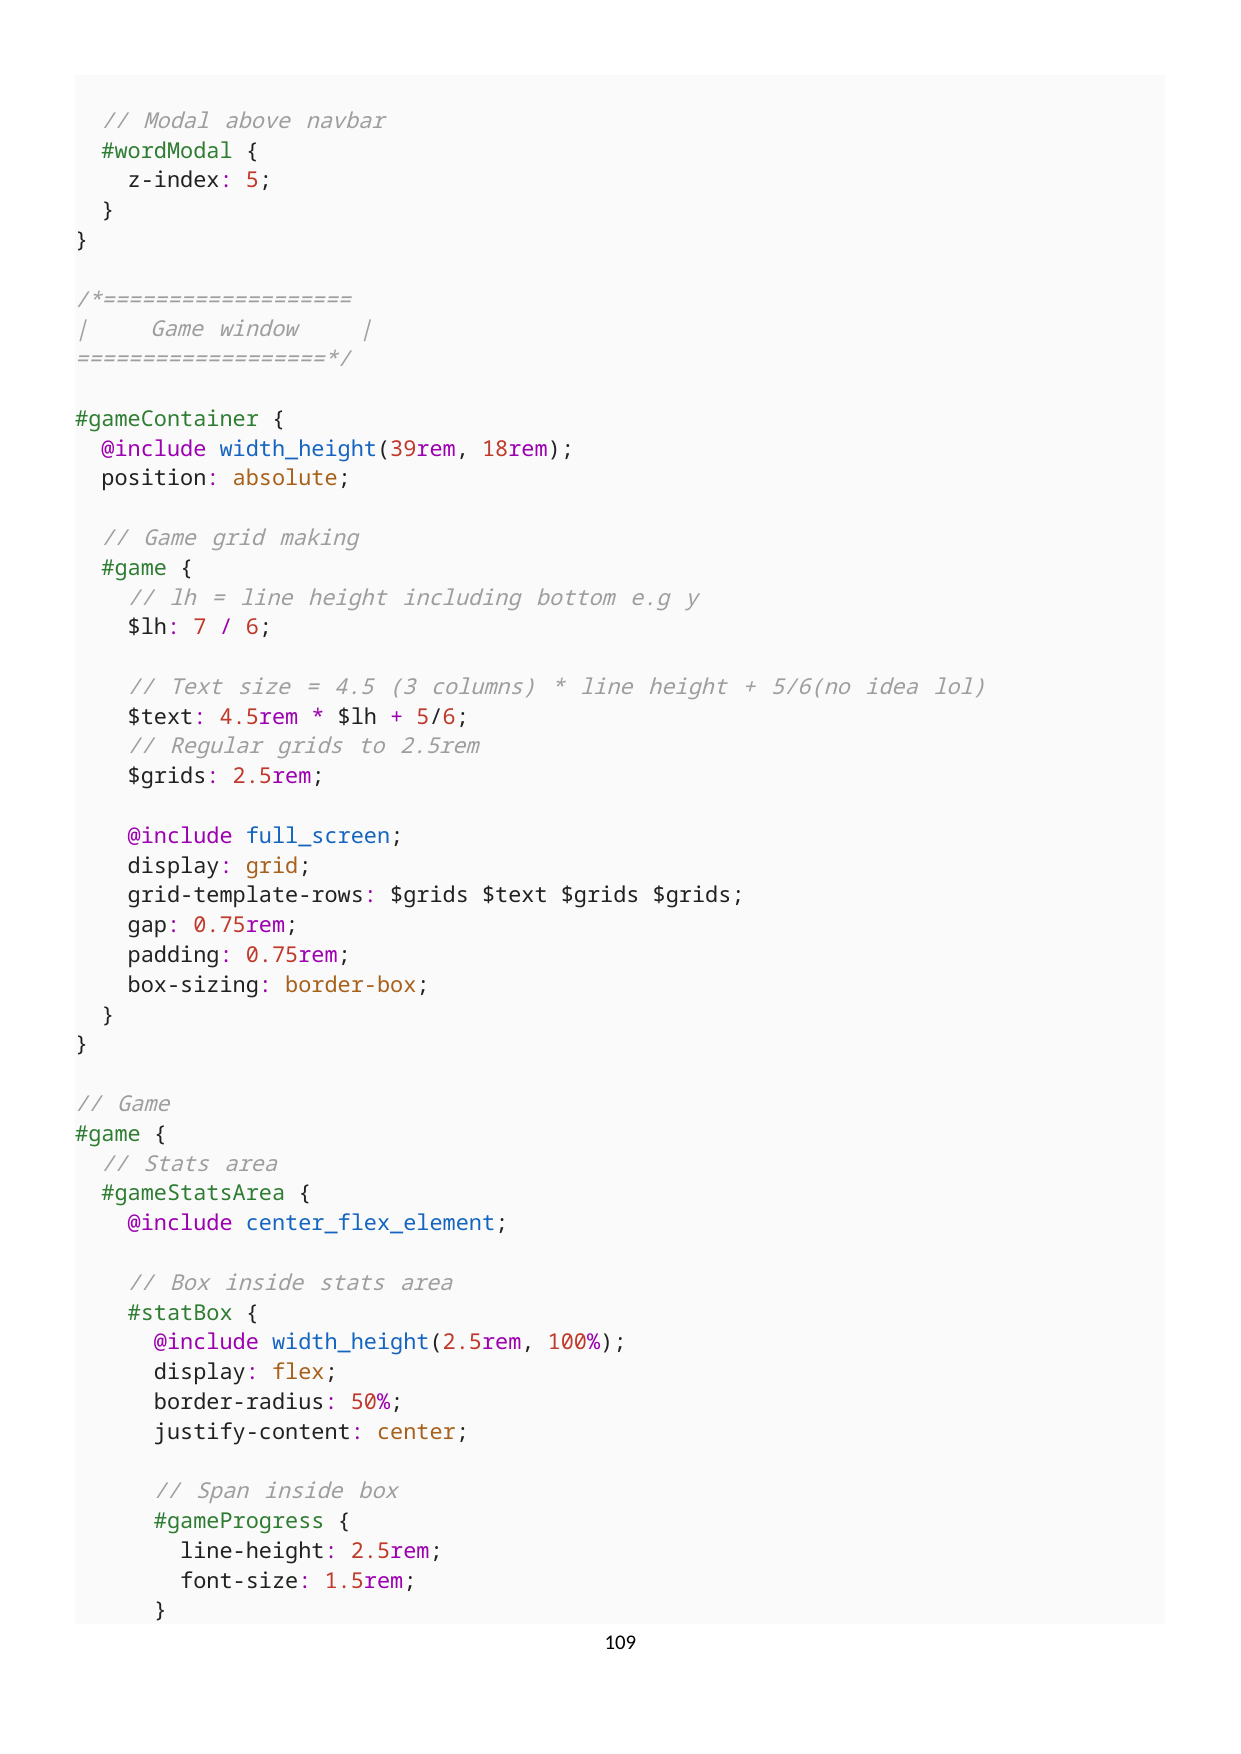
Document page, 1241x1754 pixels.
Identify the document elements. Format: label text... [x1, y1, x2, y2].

text z-index: 5; [75, 164, 1165, 194]
text // Text size = 4.5 (3 columns) * line height + 5/6(no idea lol) [75, 671, 1165, 701]
text } [75, 224, 1165, 254]
text // Modal above navbar [75, 105, 1165, 134]
text display: grid; [75, 849, 1165, 879]
text gap: 0.75rem; [75, 909, 1165, 939]
text // Box inside stats area [75, 1267, 1165, 1296]
text display: flex; [75, 1356, 1165, 1386]
text @include full_screen; [75, 820, 1165, 849]
text // Stats area [75, 1147, 1165, 1177]
text #gameStatsArea { [75, 1177, 1165, 1207]
text } [75, 1594, 1165, 1624]
text $text: 4.5rem * $lh + 5/6; [75, 701, 1165, 730]
text line-height: 2.5rem; [75, 1535, 1165, 1564]
text // Span inside box [75, 1475, 1165, 1505]
text @include width_height(2.5rem, 100%); [75, 1326, 1165, 1356]
text grid-template-rows: $grids $text $grids $grids; [75, 879, 1165, 909]
text #statBox { [75, 1296, 1165, 1326]
text ===================*/ [75, 343, 1165, 373]
text $lh: 7 / 6; [75, 611, 1165, 641]
text justify-content: center; [75, 1416, 1165, 1445]
text font-size: 1.5rem; [75, 1564, 1165, 1594]
text border-radius: 50%; [75, 1386, 1165, 1416]
text $grids: 2.5rem; [75, 760, 1165, 790]
text @include center_flex_element; [75, 1207, 1165, 1237]
text /*=================== [75, 283, 1165, 313]
text // Game [75, 1088, 1165, 1118]
text } [75, 194, 1165, 224]
text // lh = line height including bottom e.g y [75, 581, 1165, 611]
text #game { [75, 552, 1165, 581]
text padding: 0.75rem; [75, 939, 1165, 969]
text // Regular grids to 2.5rem [75, 730, 1165, 760]
text } [75, 1028, 1165, 1058]
text #gameProgress { [75, 1505, 1165, 1535]
text position: absolute; [75, 462, 1165, 492]
text @include width_height(39rem, 18rem); [75, 432, 1165, 462]
text #wordModal { [75, 134, 1165, 164]
text box-sizing: border-box; [75, 969, 1165, 998]
text #gameContainer { [75, 403, 1165, 432]
text // Game grid making [75, 522, 1165, 552]
text #game { [75, 1118, 1165, 1147]
text } [75, 998, 1165, 1028]
text | Game window | [75, 313, 1165, 343]
